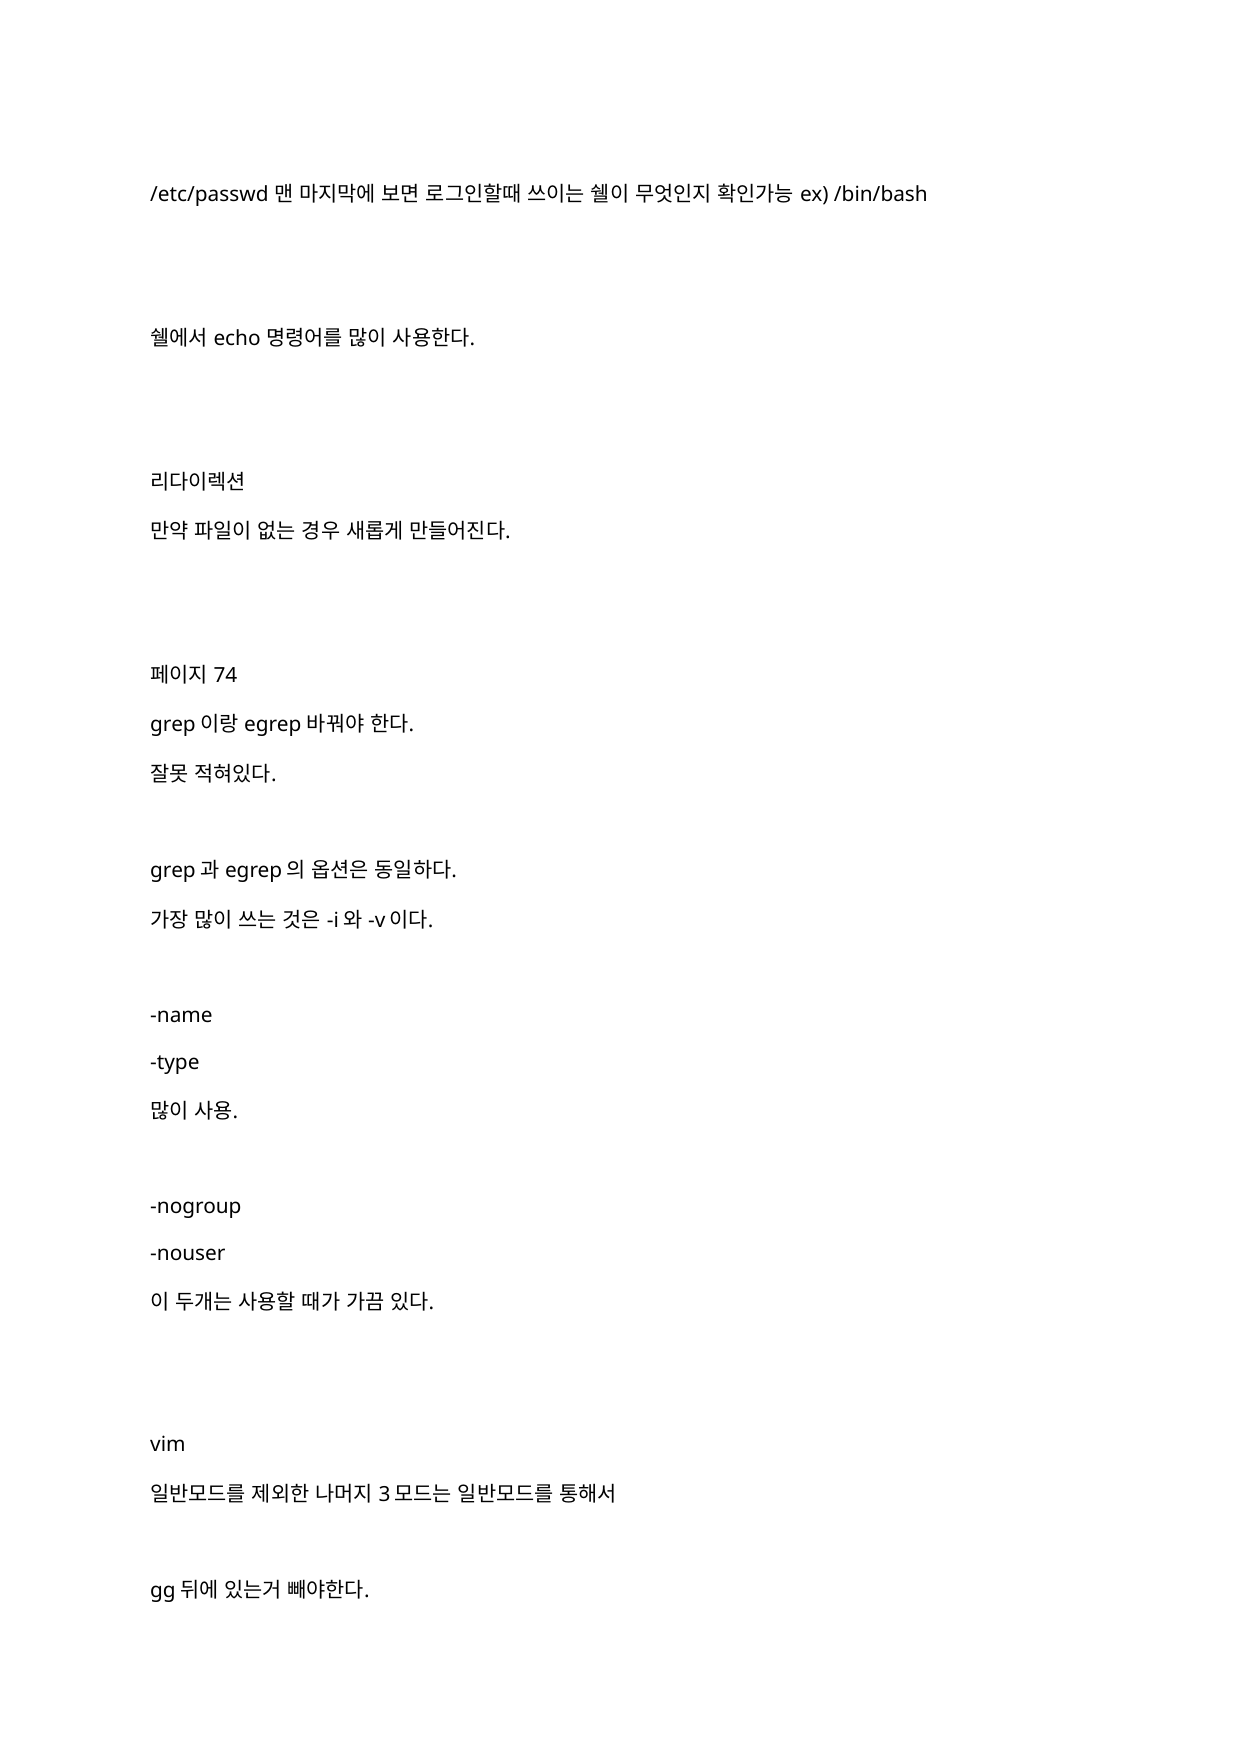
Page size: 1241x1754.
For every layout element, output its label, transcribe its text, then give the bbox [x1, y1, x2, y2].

text -nogroup [150, 1191, 1090, 1219]
text grep이랑 egrep 바꿔야 한다. [150, 708, 1090, 738]
text grep과 egrep의 옵션은 동일하다. [150, 854, 1090, 884]
text /etc/passwd 맨 마지막에 보면 로그인할때 쓰이는 쉘이 무엇인지 확인가능 ex) /bin/bash [150, 177, 1090, 207]
text -name [150, 1000, 1090, 1028]
text -type [150, 1047, 1090, 1076]
text 페이지 74 [150, 658, 1090, 689]
text 가장 많이 쓰는 것은 -i와 -v이다. [150, 903, 1090, 933]
text -nouser [150, 1238, 1090, 1267]
text 일반모드를 제외한 나머지 3모드는 일반모드를 통해서 [150, 1477, 1090, 1507]
text vim [150, 1429, 1090, 1458]
text 쉘에서 echo 명령어를 많이 사용한다. [150, 321, 1090, 351]
text 이 두개는 사용할 때가 가끔 있다. [150, 1286, 1090, 1316]
text 잘못 적혀있다. [150, 757, 1090, 787]
text 많이 사용. [150, 1094, 1090, 1125]
text gg뒤에 있는거 빼야한다. [150, 1573, 1090, 1604]
text 리다이렉션 [150, 465, 1090, 495]
text 만약 파일이 없는 경우 새롭게 만들어진다. [150, 514, 1090, 545]
